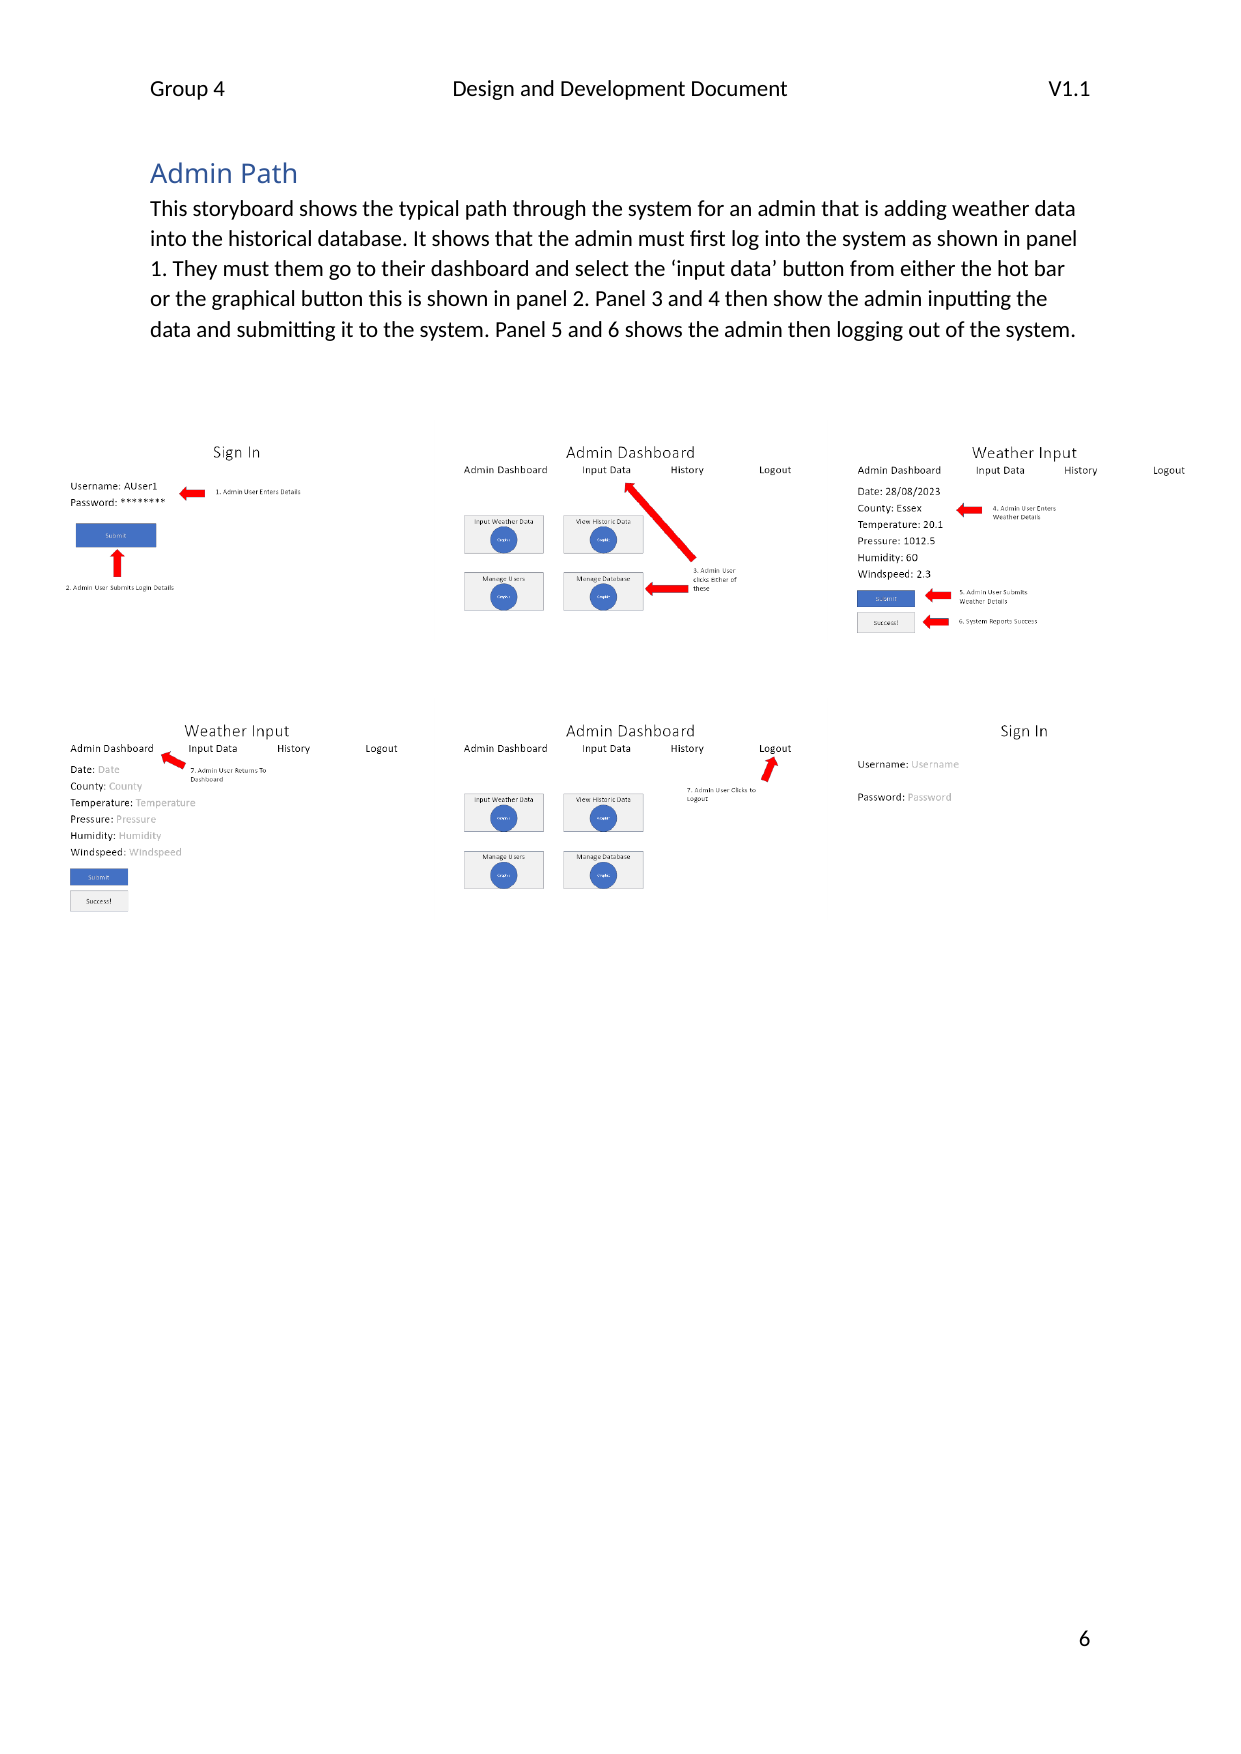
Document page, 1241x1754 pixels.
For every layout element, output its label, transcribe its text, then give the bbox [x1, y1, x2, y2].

subtitle Admin Path [150, 154, 1090, 191]
text This storyboard shows the typical path through the system for an admin that is adding weather data into the historical database. It shows that the admin must first log into the system as shown in panel 1. They must them go to their dashboard and select the ‘input data’ button from either the hot bar or the graphical button this is shown in panel 2. Panel 3 and 4 then show the admin inputting the data and submitting it to the system. Panel 5 and 6 shows the admin then logging out of the system. [150, 194, 1090, 343]
